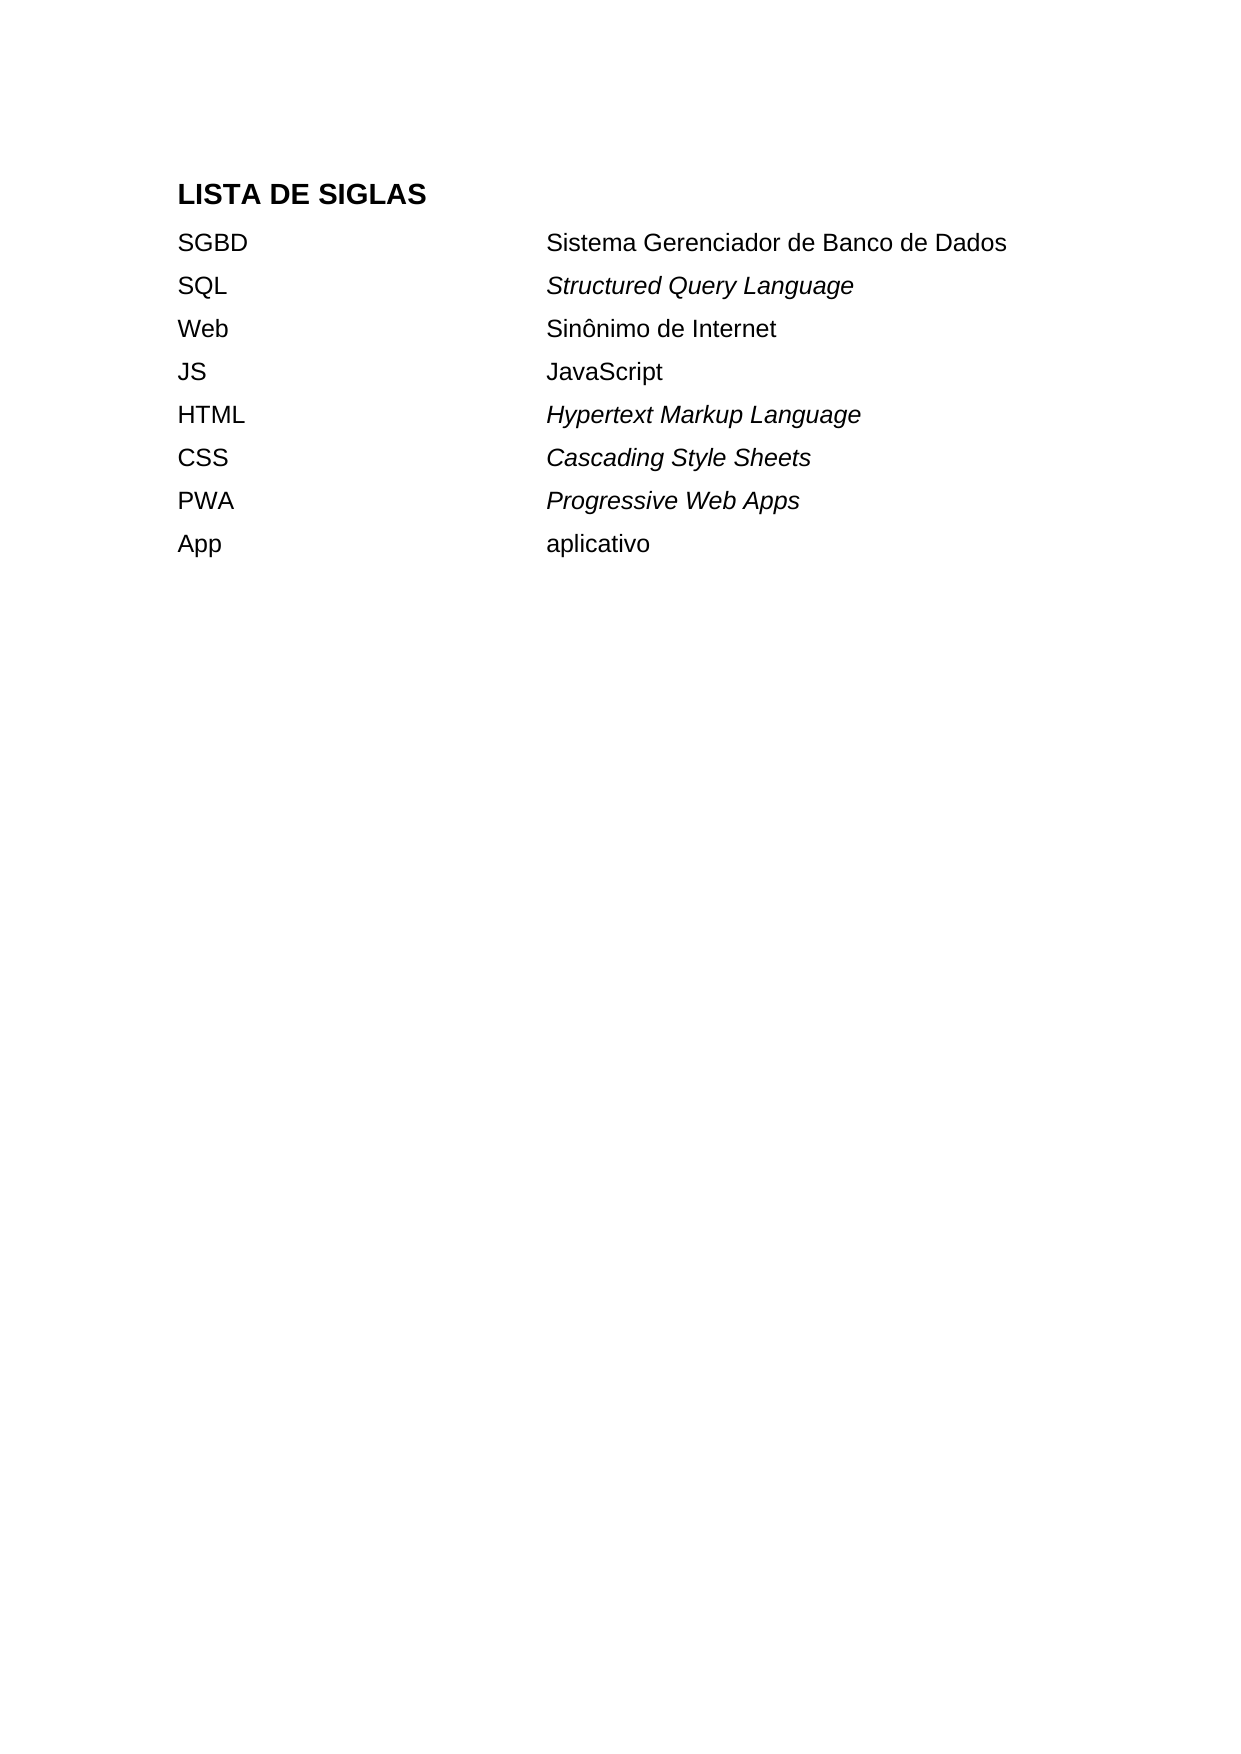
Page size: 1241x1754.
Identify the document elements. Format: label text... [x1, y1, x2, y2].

text SGBD Sistema Gerenciador de Banco de Dados [177, 227, 1122, 256]
text CSS Cascading Style Sheets [177, 443, 1122, 472]
text SQL Structured Query Language [177, 271, 1122, 299]
text LISTA DE SIGLAS [177, 177, 1122, 211]
text JS JavaScript [177, 357, 1122, 386]
text HTML Hypertext Markup Language [177, 400, 1122, 429]
text Web Sinônimo de Internet [177, 314, 1122, 342]
text PWA Progressive Web Apps [177, 486, 1122, 515]
text App aplicativo [177, 529, 1122, 558]
